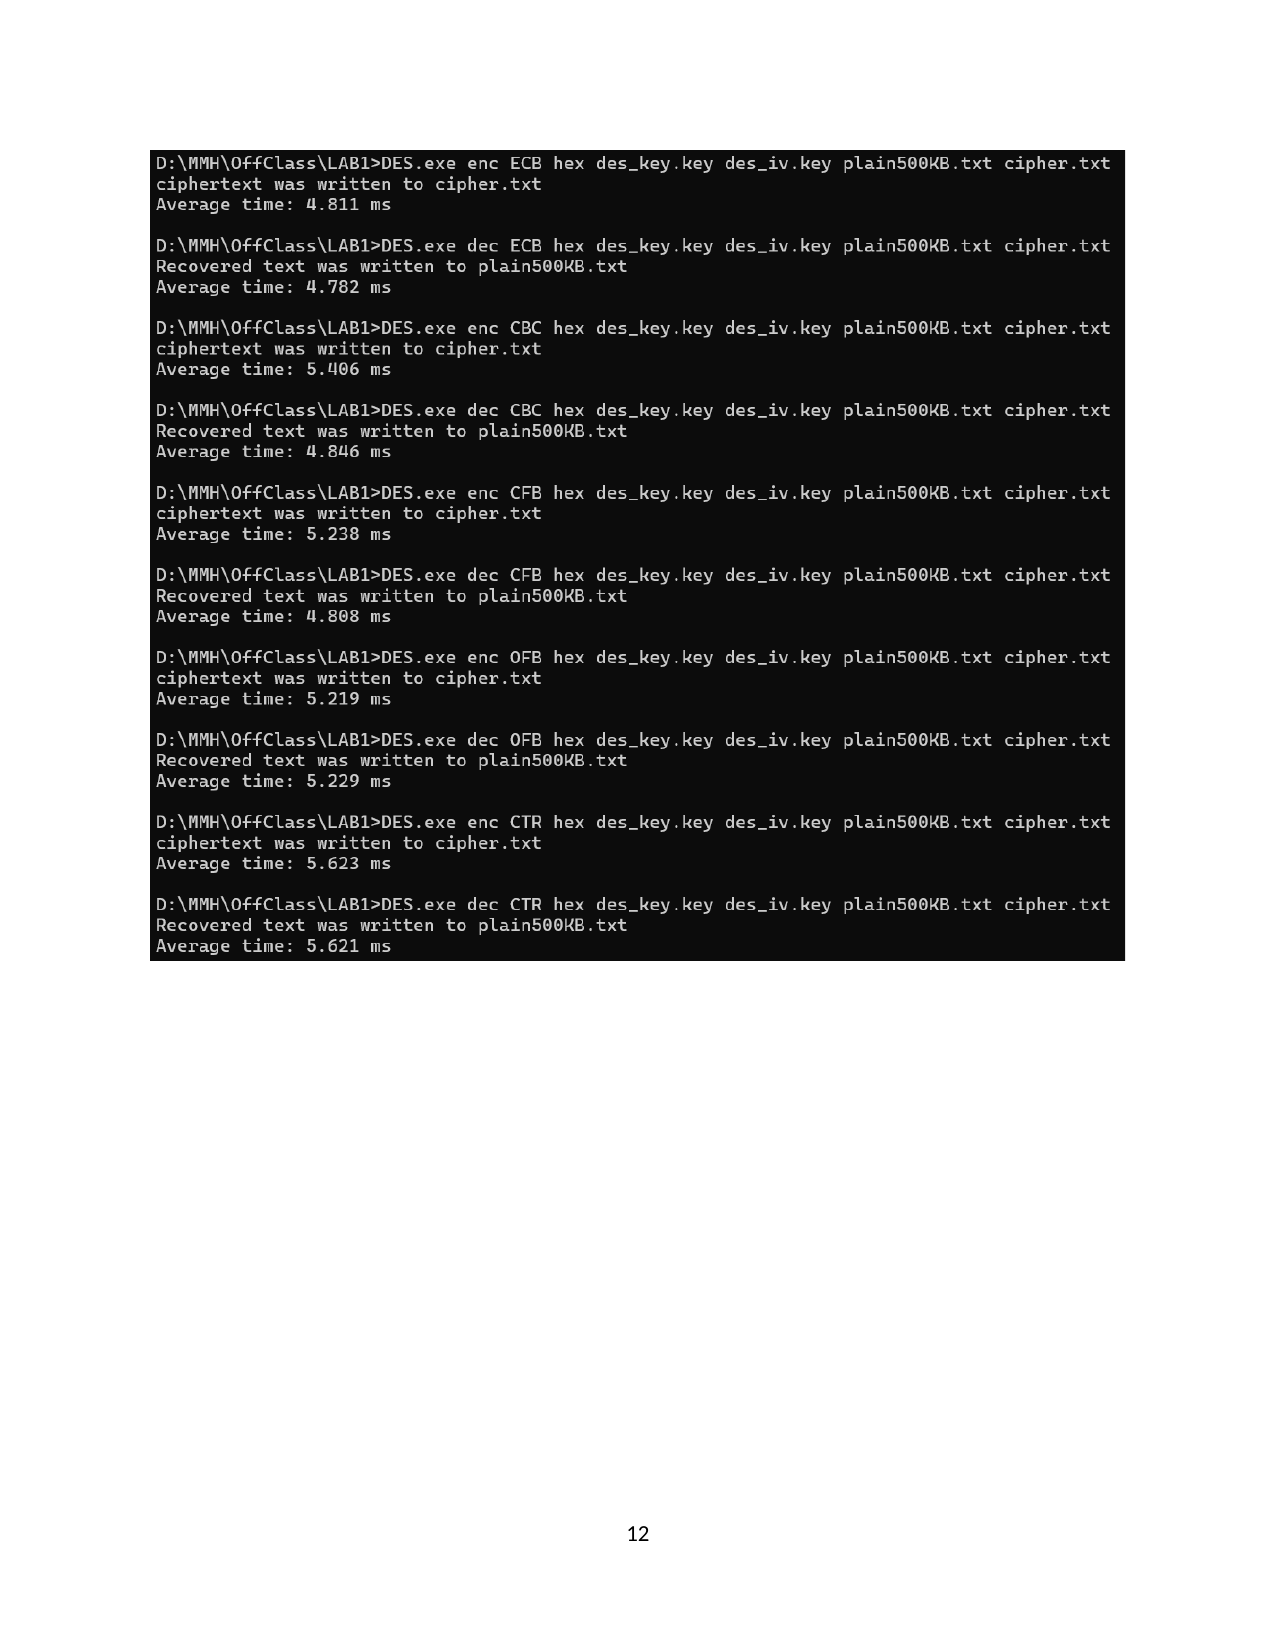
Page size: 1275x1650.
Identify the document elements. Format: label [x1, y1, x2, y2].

picture [150, 150, 1125, 961]
